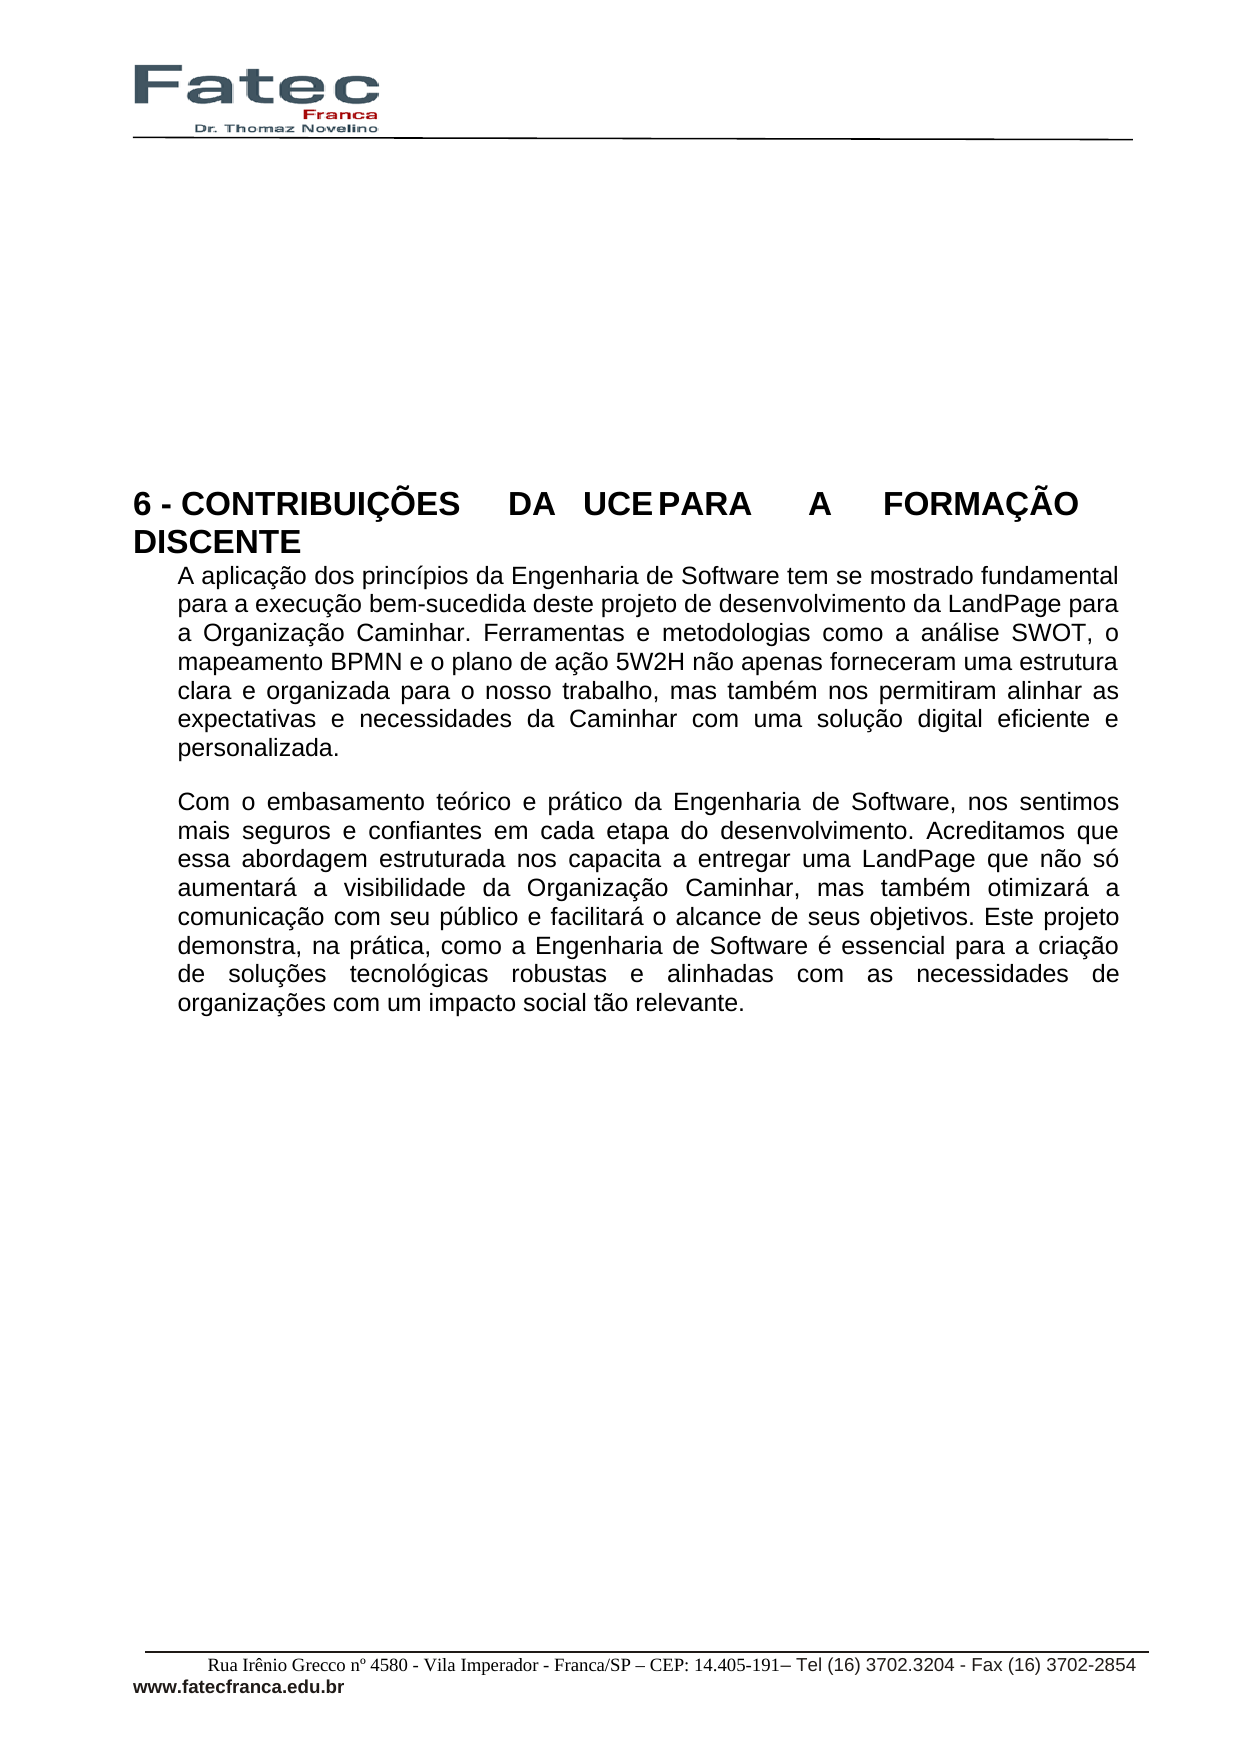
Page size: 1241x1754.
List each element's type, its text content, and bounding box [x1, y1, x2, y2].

text 6 - CONTRIBUIÇÕES DA UCE PARA A FORMAÇÃO DISCENTE [133, 484, 1121, 561]
text A aplicação dos princípios da Engenharia de Software tem se mostrado fundamental para a execução bem-sucedida deste projeto de desenvolvimento da LandPage para a Organização Caminhar. Ferramentas e metodologias como a análise SWOT, o mapeamento BPMN e o plano de ação 5W2H não apenas forneceram uma estrutura clara e organizada para o nosso trabalho, mas também nos permitiram alinhar as expectativas e necessidades da Caminhar com uma solução digital eficiente e personalizada. [177, 561, 1120, 762]
text Com o embasamento teórico e prático da Engenharia de Software, nos sentimos mais seguros e confiantes em cada etapa do desenvolvimento. Acreditamos que essa abordagem estruturada nos capacita a entregar uma LandPage que não só aumentará a visibilidade da Organização Caminhar, mas também otimizará a comunicação com seu público e facilitará o alcance de seus objetivos. Este projeto demonstra, na prática, como a Engenharia de Software é essencial para a criação de soluções tecnológicas robustas e alinhadas com as necessidades de organizações com um impacto social tão relevante. [177, 787, 1121, 1017]
picture [132, 62, 383, 134]
